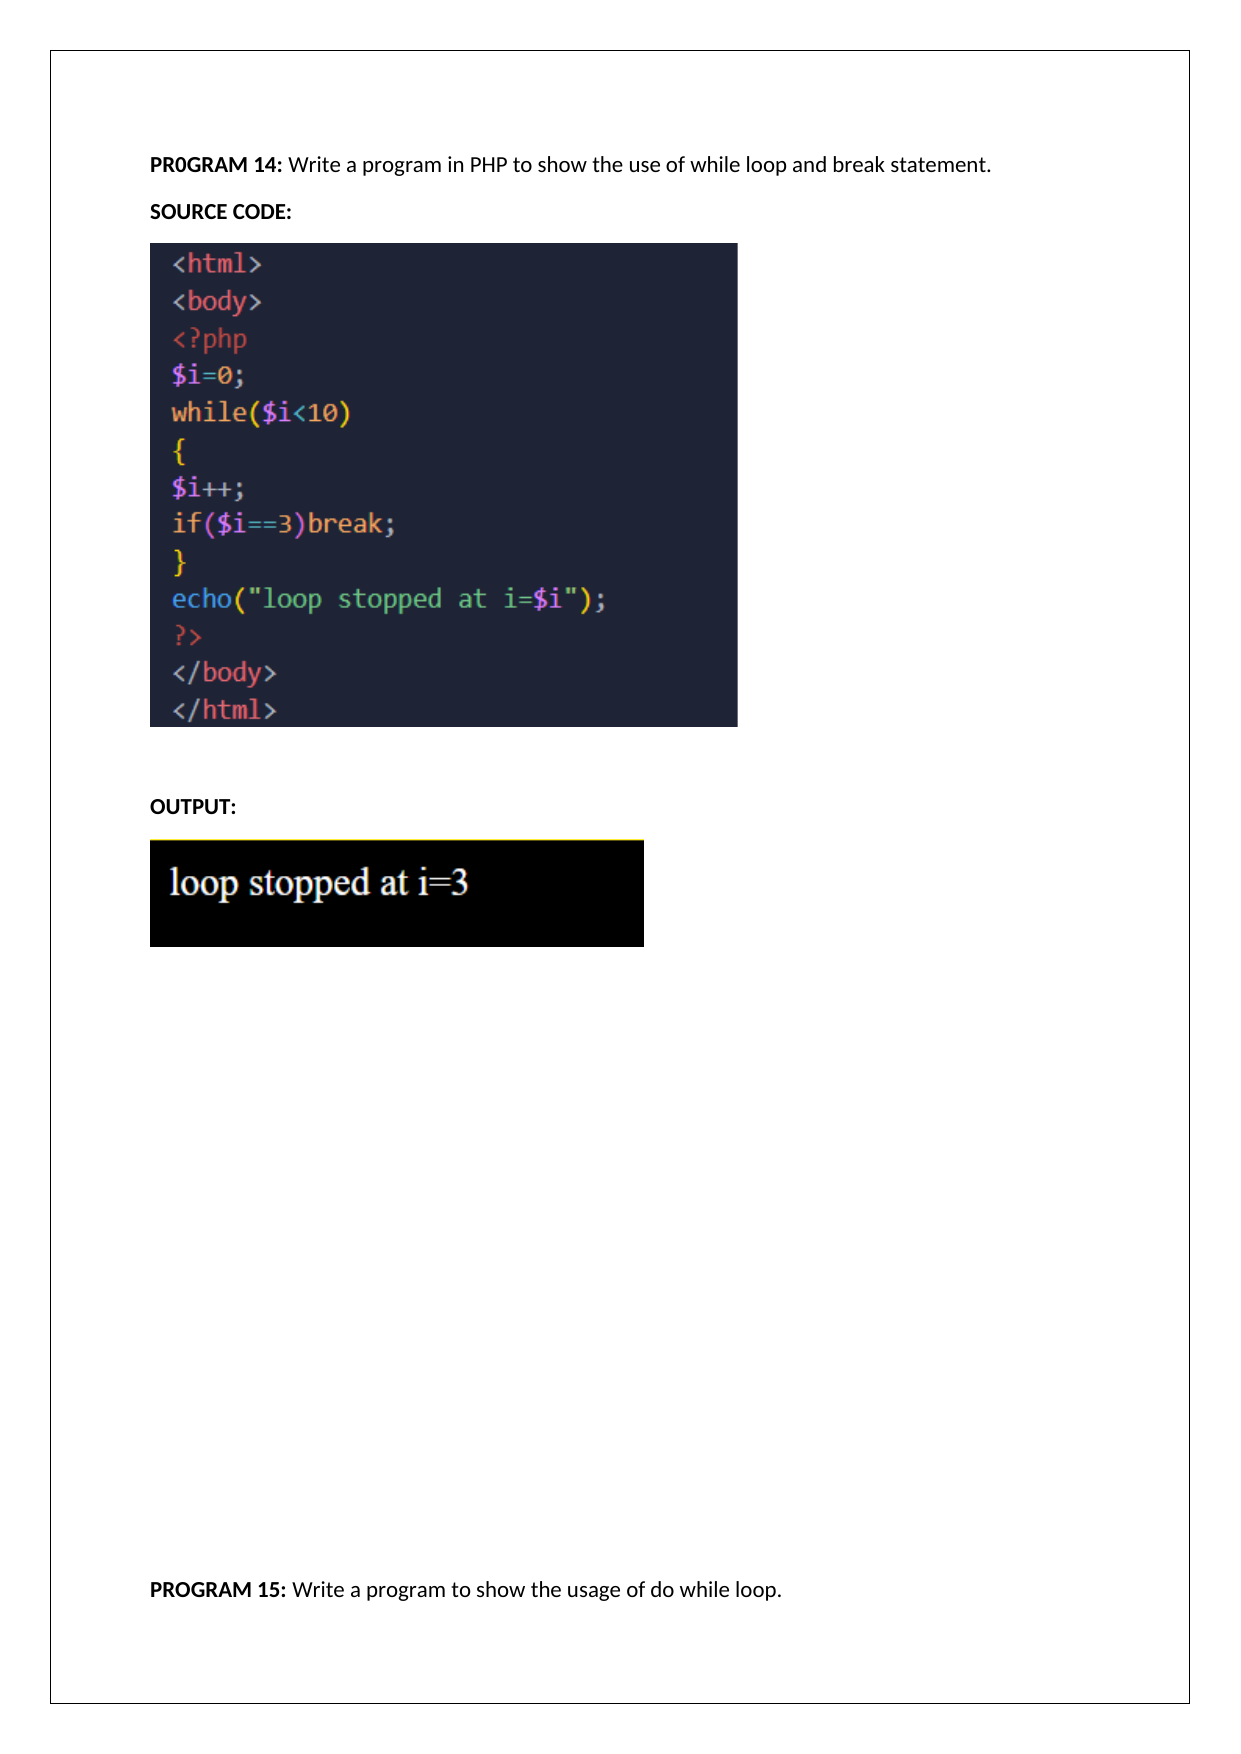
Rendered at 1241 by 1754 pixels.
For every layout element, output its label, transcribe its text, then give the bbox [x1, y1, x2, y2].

text SOURCE CODE: [150, 197, 1090, 225]
text PROGRAM 15: Write a program to show the usage of do while loop. [150, 1575, 1090, 1603]
picture [150, 839, 644, 947]
text OUTPUT: [150, 792, 1090, 820]
text PR0GRAM 14: Write a program in PHP to show the use of while loop and break statement. [150, 150, 1090, 178]
picture [150, 243, 738, 727]
